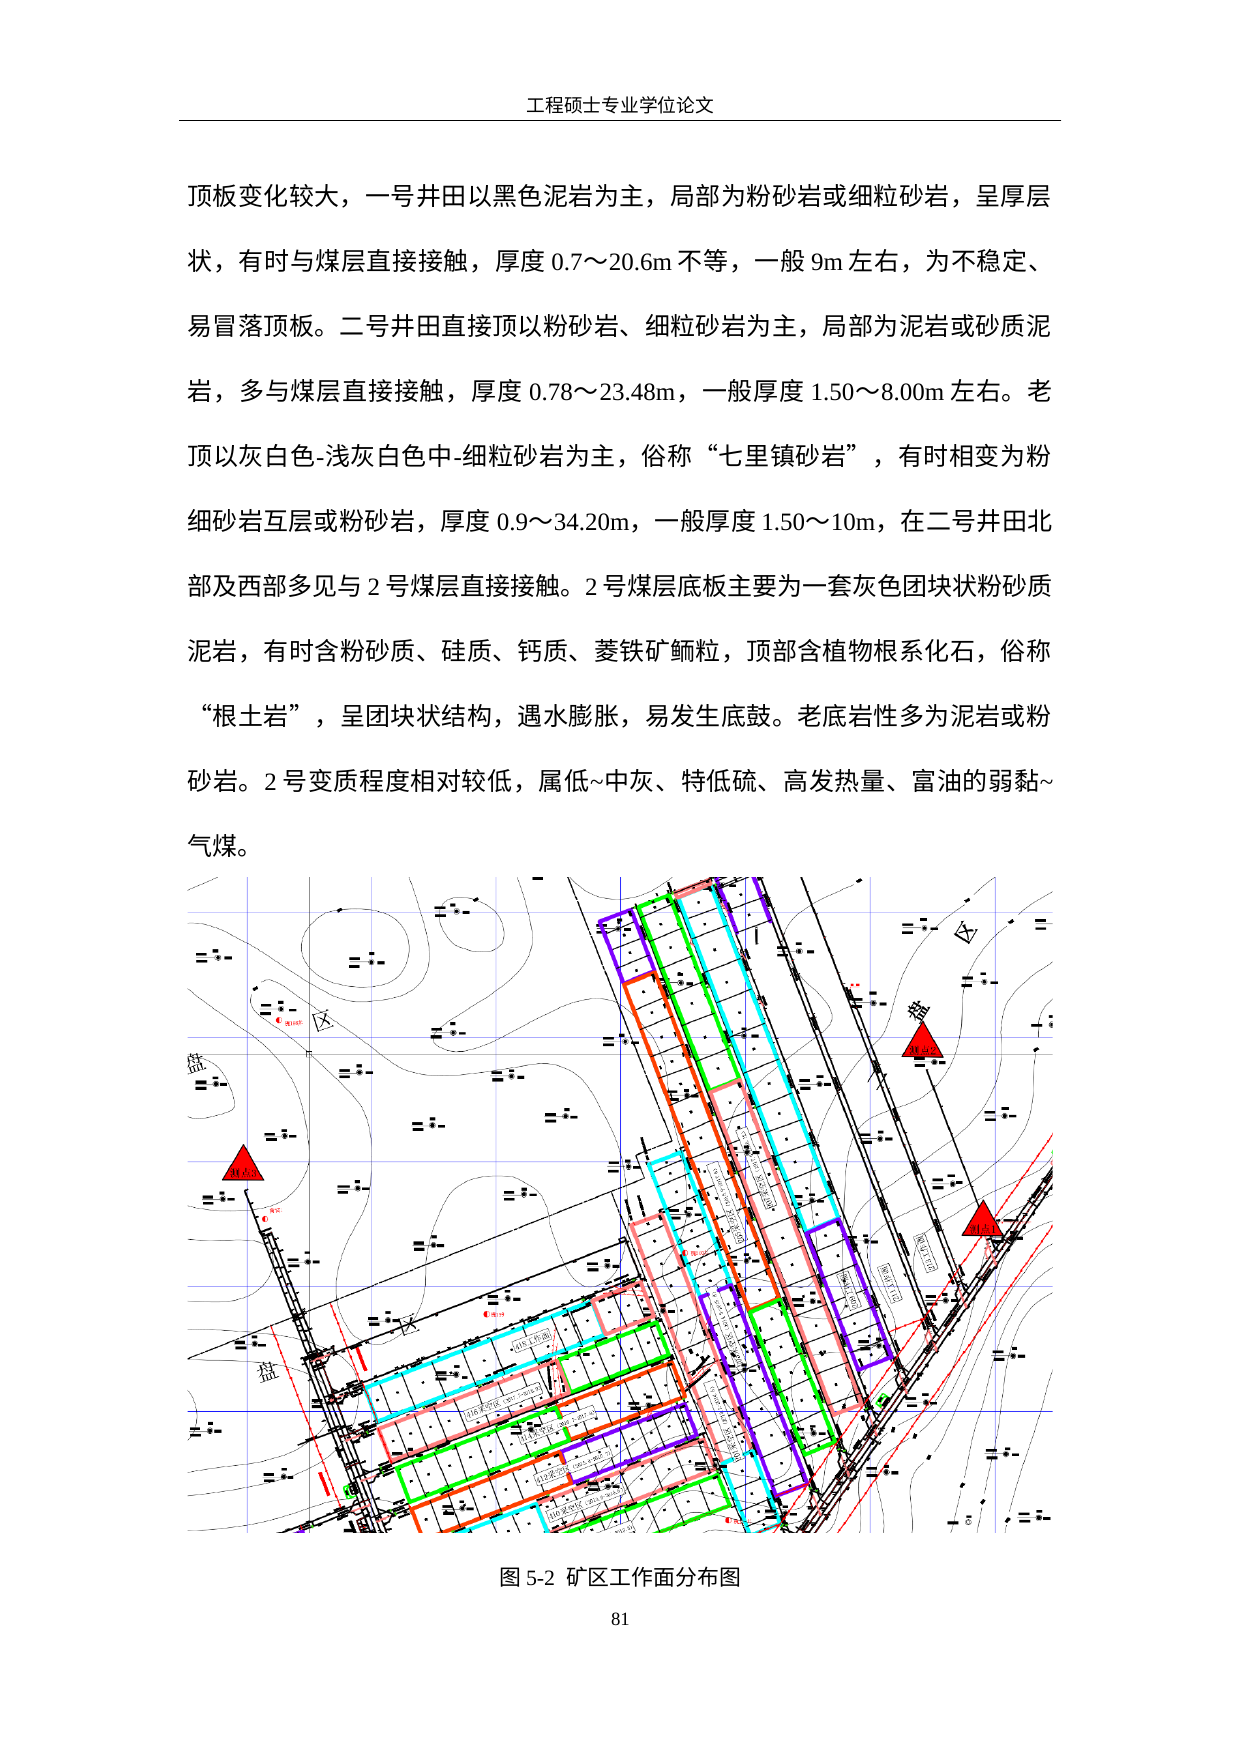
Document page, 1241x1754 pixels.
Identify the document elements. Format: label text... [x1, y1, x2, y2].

text 图5-2 矿区工作面分布图 [187, 1559, 1053, 1592]
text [187, 162, 1053, 877]
picture [187, 877, 1053, 1533]
